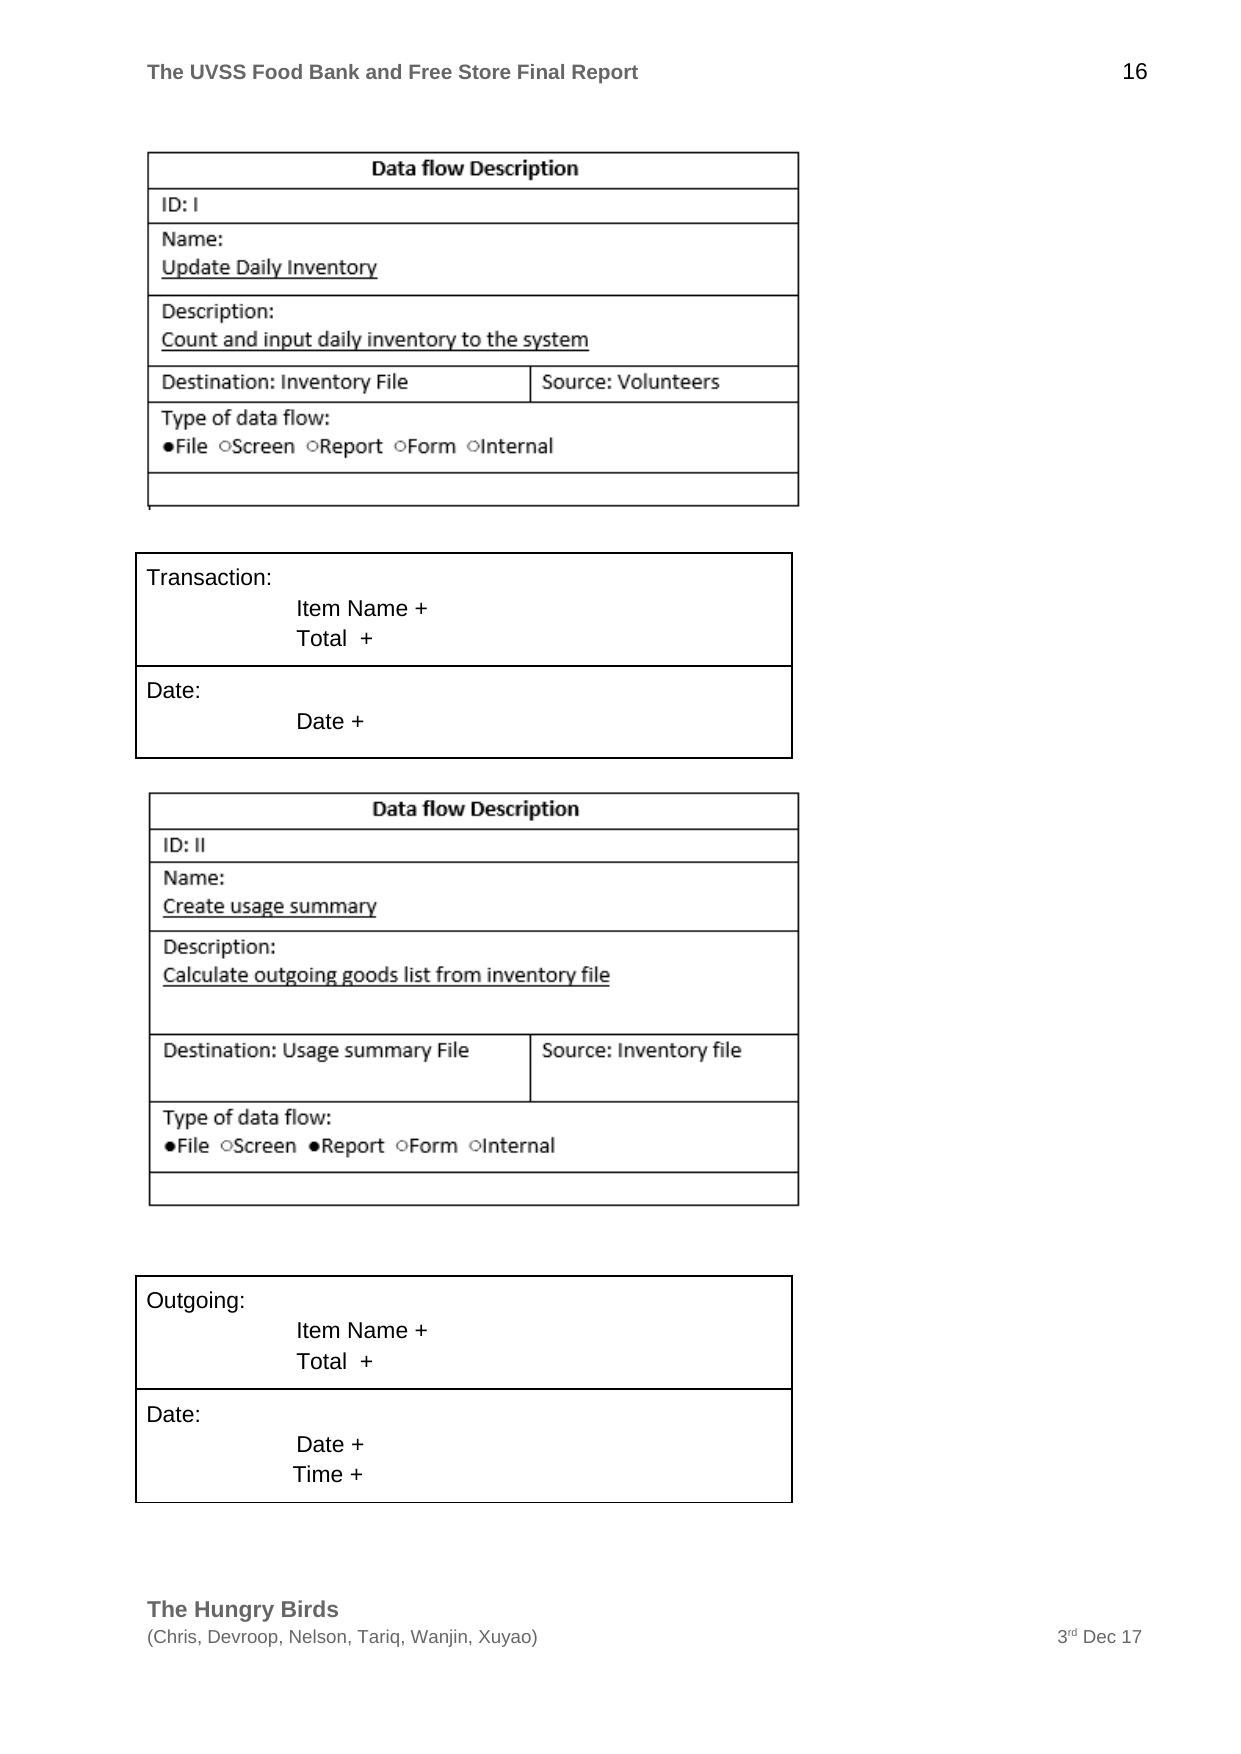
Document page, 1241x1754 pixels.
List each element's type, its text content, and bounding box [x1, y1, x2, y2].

table_header Outgoing: Item Name + Total + [137, 1277, 791, 1388]
picture [146, 788, 800, 1211]
table_cell Date: Date + [137, 667, 791, 757]
table_cell Date: Date + Time + [137, 1390, 791, 1502]
table_header Transaction: Item Name + Total + [137, 554, 791, 665]
picture [146, 150, 800, 510]
